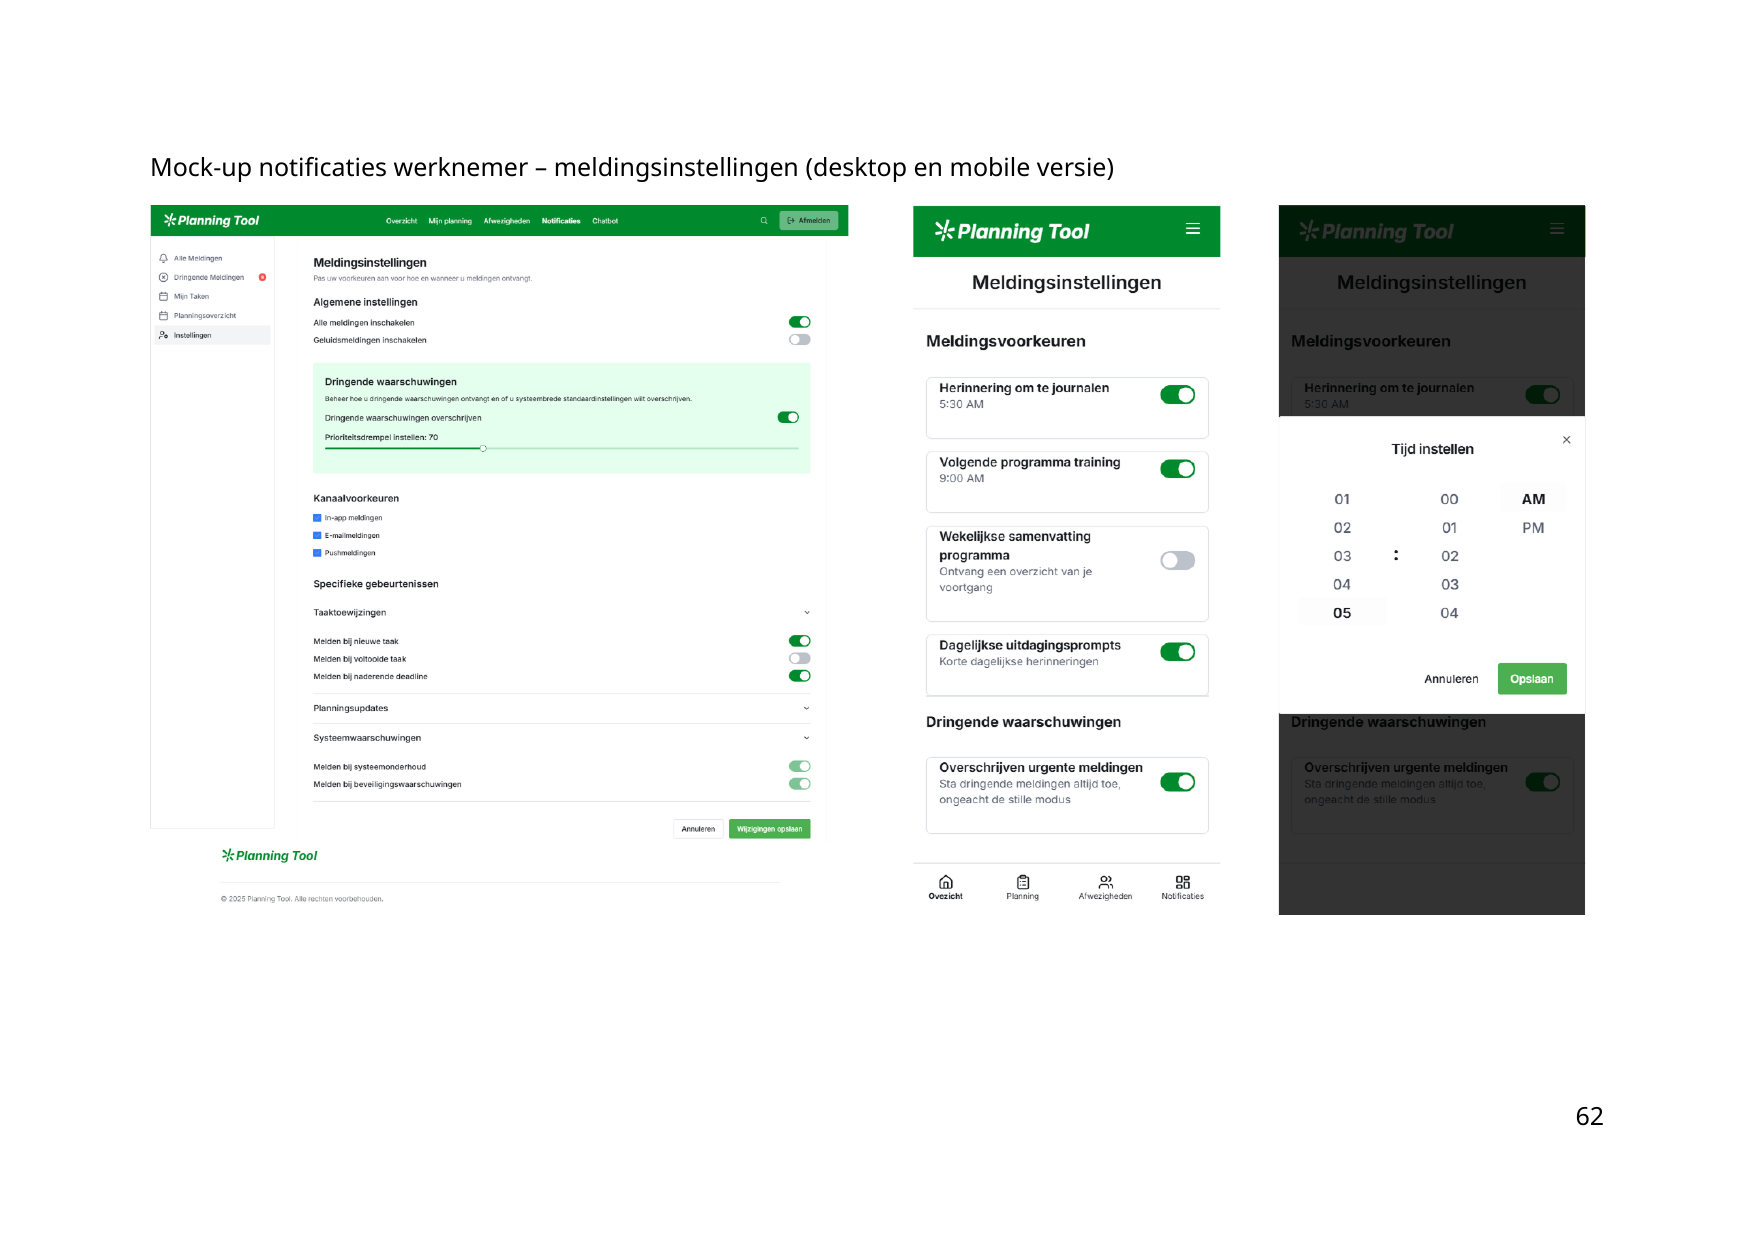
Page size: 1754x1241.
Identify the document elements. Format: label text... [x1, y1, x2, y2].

picture [913, 205, 1221, 915]
picture [150, 205, 849, 915]
picture [1278, 205, 1586, 915]
text Mock-up notificaties werknemer – meldingsinstellingen (desktop en mobile versie) [150, 150, 1604, 184]
